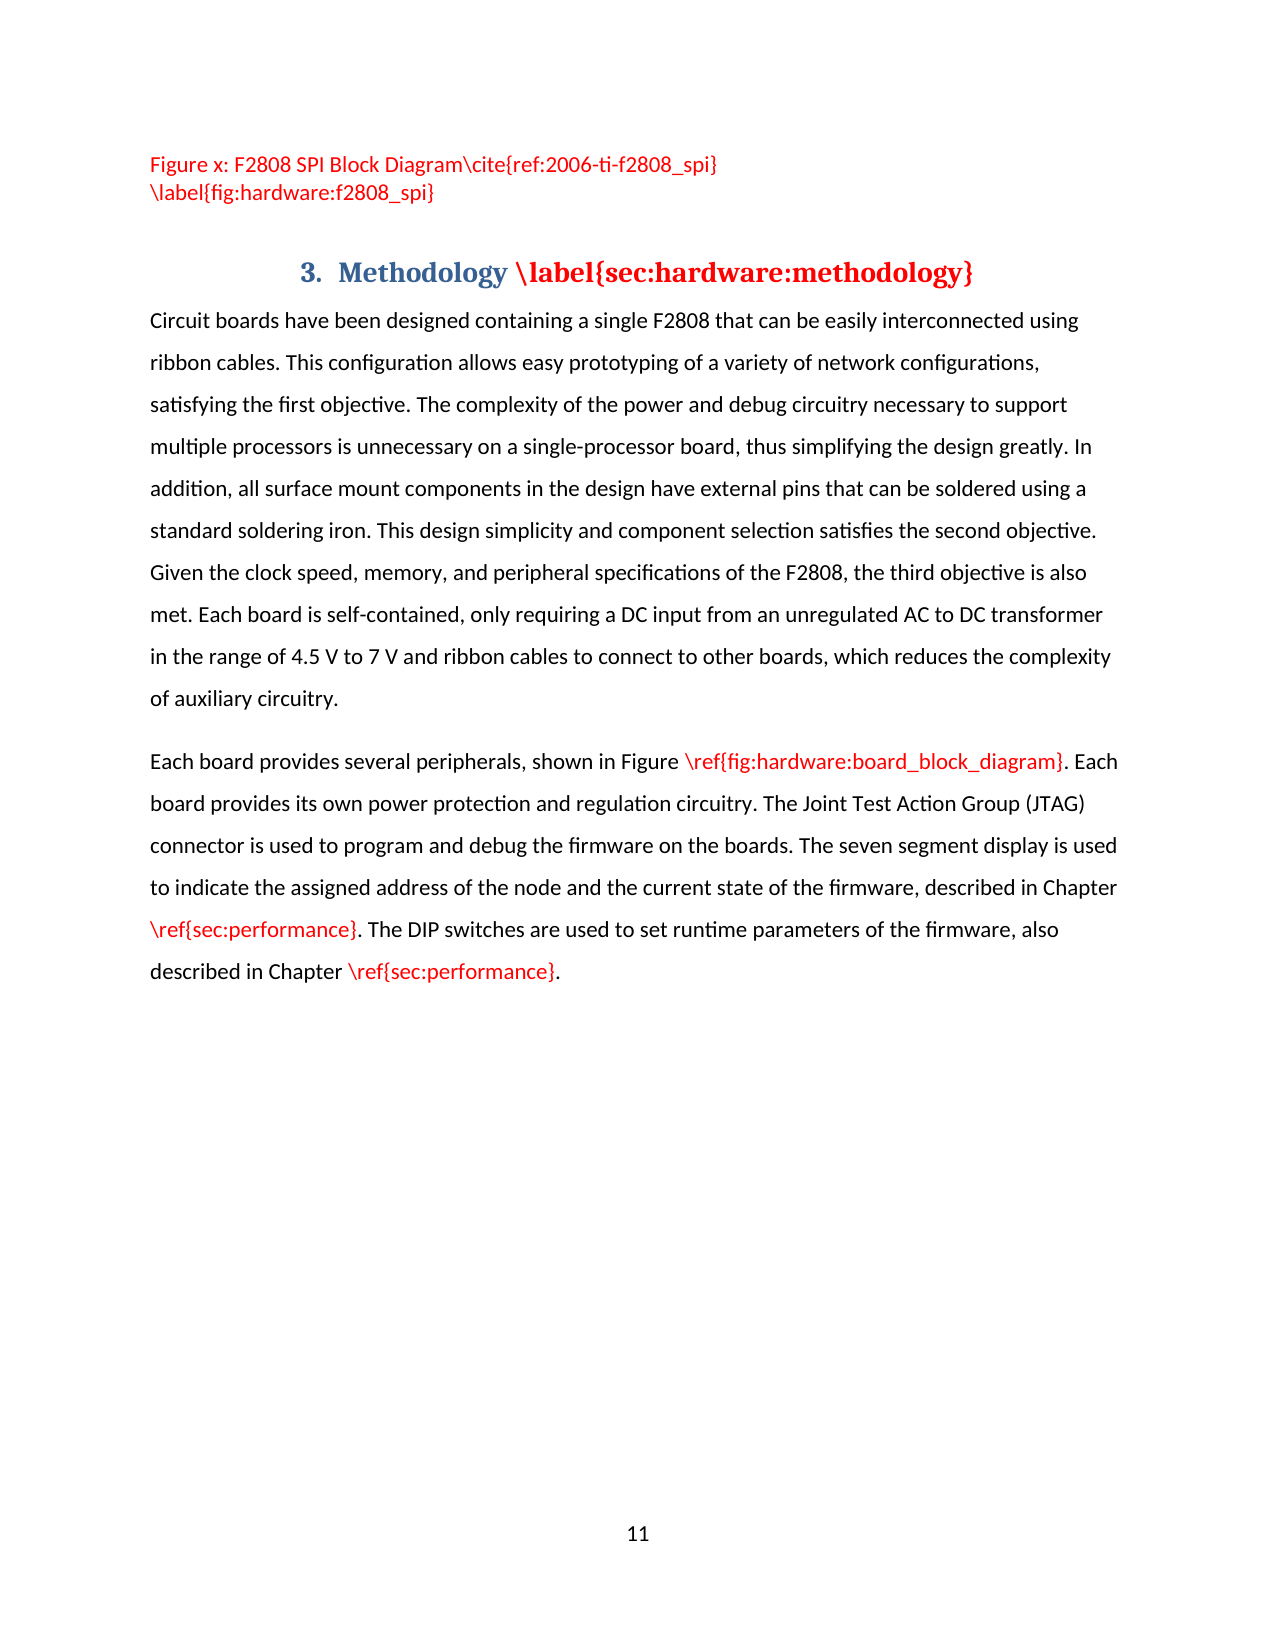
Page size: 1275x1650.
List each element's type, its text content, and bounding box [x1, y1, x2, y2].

subtitle Methodology \label{sec:hardware:methodology} [150, 256, 1125, 289]
text Figure x: F2808 SPI Block Diagram\cite{ref:2006-ti-f2808_spi} \label{fig:hardware:f2808_spi} [150, 150, 1125, 206]
text Circuit boards have been designed containing a single F2808 that can be easily interconnected using ribbon cables. This configuration allows easy prototyping of a variety of network configurations, satisfying the first objective. The complexity of the power and debug circuitry necessary to support multiple processors is unnecessary on a single-processor board, thus simplifying the design greatly. In addition, all surface mount components in the design have external pins that can be soldered using a standard soldering iron. This design simplicity and component selection satisfies the second objective. Given the clock speed, memory, and peripheral specifications of the F2808, the third objective is also met. Each board is self-contained, only requiring a DC input from an unregulated AC to DC transformer in the range of 4.5 V to 7 V and ribbon cables to connect to other boards, which reduces the complexity of auxiliary circuitry. [150, 306, 1125, 712]
text Each board provides several peripherals, shown in Figure \ref{fig:hardware:board_block_diagram}. Each board provides its own power protection and regulation circuitry. The Joint Test Action Group (JTAG) connector is used to program and debug the firmware on the boards. The seven segment display is used to indicate the assigned address of the node and the current state of the firmware, described in Chapter \ref{sec:performance}. The DIP switches are used to set runtime parameters of the firmware, also described in Chapter \ref{sec:performance}. [150, 747, 1125, 985]
